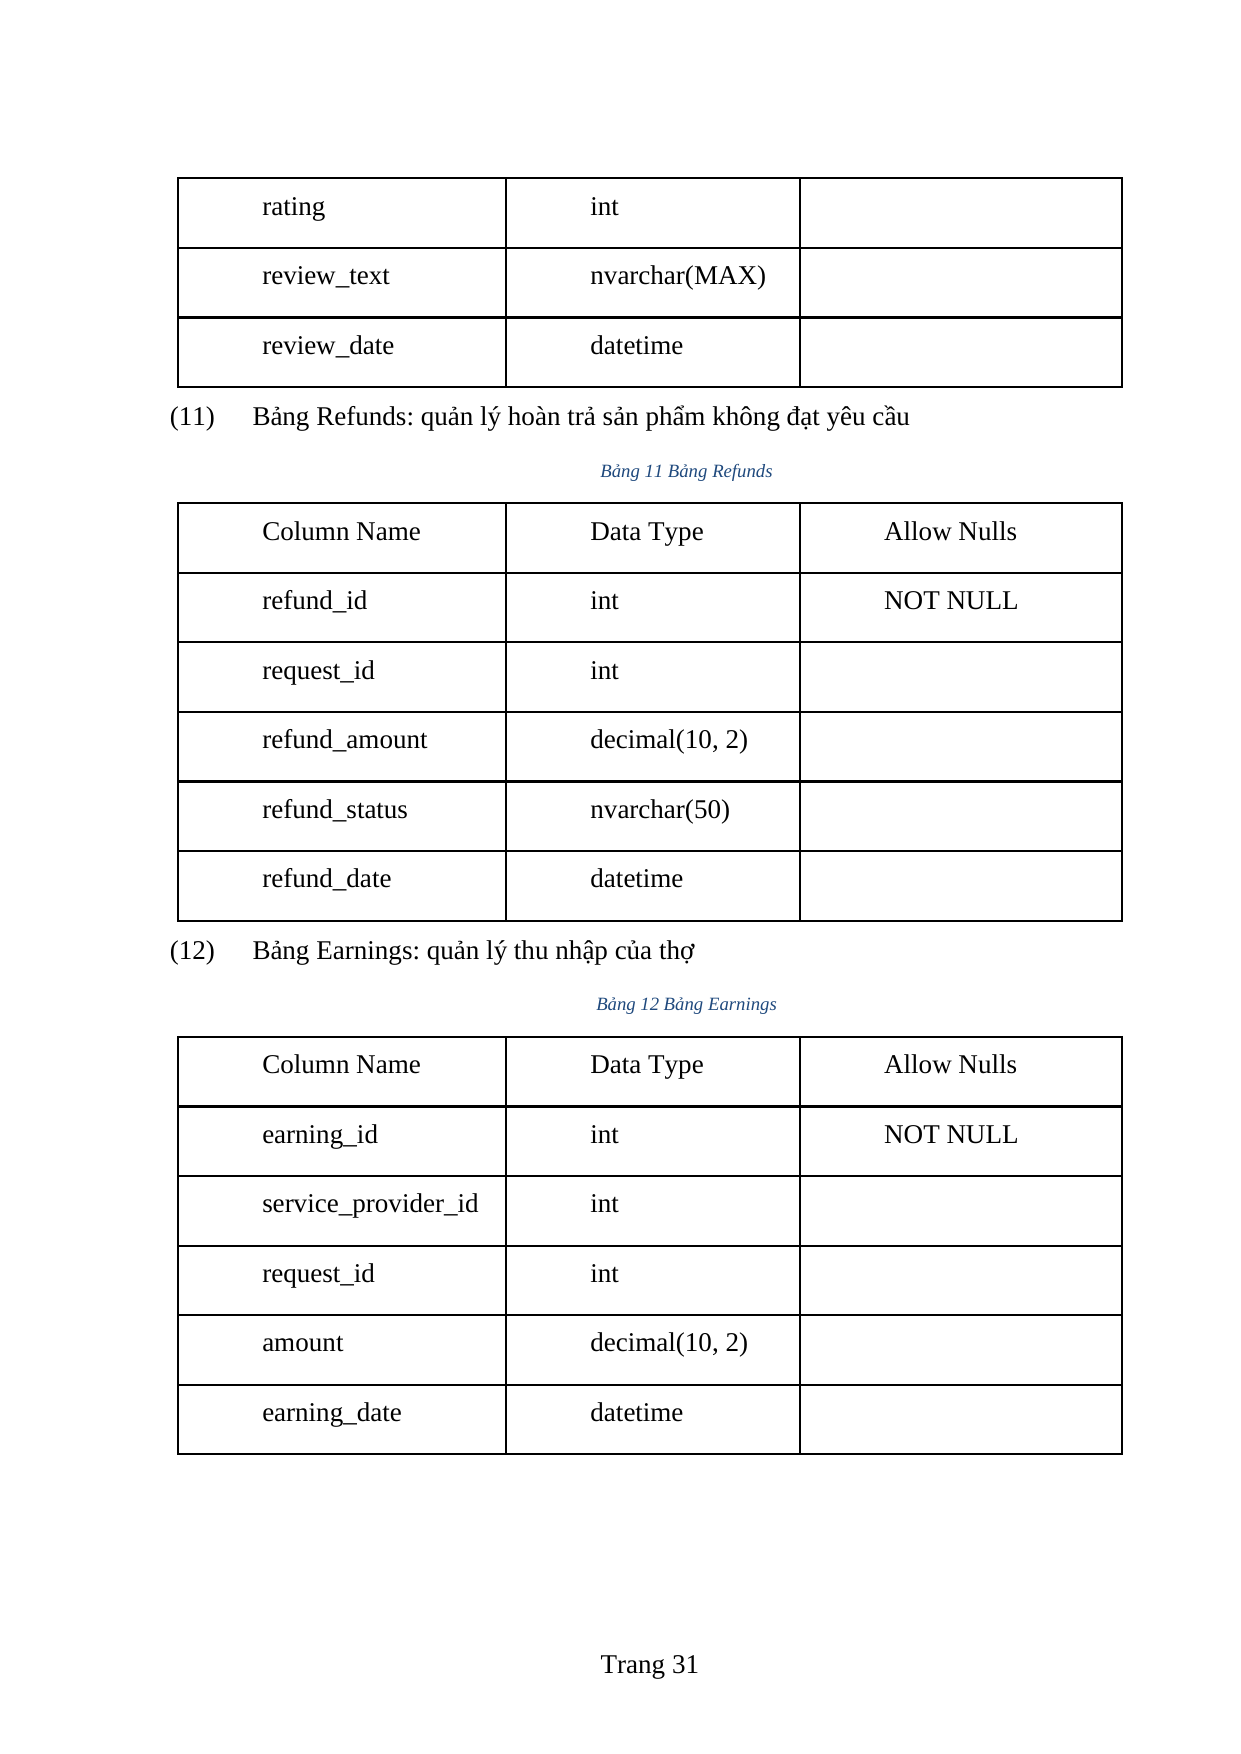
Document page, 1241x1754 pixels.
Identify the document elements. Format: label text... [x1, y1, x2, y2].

table_cell int [507, 574, 799, 641]
table_cell review_text [179, 249, 505, 316]
table_cell datetime [507, 852, 799, 919]
list Bảng Earnings: quản lý thu nhập của thợ [215, 934, 1122, 965]
table_cell [801, 1247, 1121, 1314]
table_header Data Type [507, 504, 799, 572]
table_cell review_date [179, 319, 505, 386]
table_cell [801, 852, 1121, 919]
table_cell [801, 643, 1121, 711]
table_cell [801, 783, 1121, 850]
table_cell int [507, 1108, 799, 1175]
table_cell decimal(10, 2) [507, 1316, 799, 1384]
table_cell nvarchar(50) [507, 783, 799, 850]
table_cell [801, 1177, 1121, 1244]
table_cell request_id [179, 1247, 505, 1314]
table_cell refund_amount [179, 713, 505, 780]
table_cell refund_status [179, 783, 505, 850]
table_header Data Type [507, 1038, 799, 1105]
table_cell int [507, 179, 799, 247]
table_cell decimal(10, 2) [507, 713, 799, 780]
table_cell datetime [507, 319, 799, 386]
text Bảng 11 Bảng Refunds [177, 460, 1122, 481]
table_cell int [507, 1247, 799, 1314]
table_header Allow Nulls [801, 504, 1121, 572]
table_cell [801, 1316, 1121, 1384]
table_cell refund_date [179, 852, 505, 919]
text Bảng 12 Bảng Earnings [177, 993, 1122, 1015]
table_cell NOT NULL [801, 1108, 1121, 1175]
table_cell int [507, 1177, 799, 1244]
table_cell refund_id [179, 574, 505, 641]
table_cell request_id [179, 643, 505, 711]
list Bảng Refunds: quản lý hoàn trả sản phẩm không đạt yêu cầu [215, 401, 1122, 432]
table_cell datetime [507, 1386, 799, 1453]
table_header Column Name [179, 504, 505, 572]
table_header Column Name [179, 1038, 505, 1105]
table_cell rating [179, 179, 505, 247]
table_header Allow Nulls [801, 1038, 1121, 1105]
table_cell int [507, 643, 799, 711]
table_cell amount [179, 1316, 505, 1384]
table_cell earning_date [179, 1386, 505, 1453]
table_cell earning_id [179, 1108, 505, 1175]
table_cell [801, 319, 1121, 386]
table_cell service_provider_id [179, 1177, 505, 1244]
table_cell [801, 179, 1121, 247]
table_cell [801, 1386, 1121, 1453]
table_cell NOT NULL [801, 574, 1121, 641]
table_cell [801, 249, 1121, 316]
table_cell nvarchar(MAX) [507, 249, 799, 316]
table_cell [801, 713, 1121, 780]
